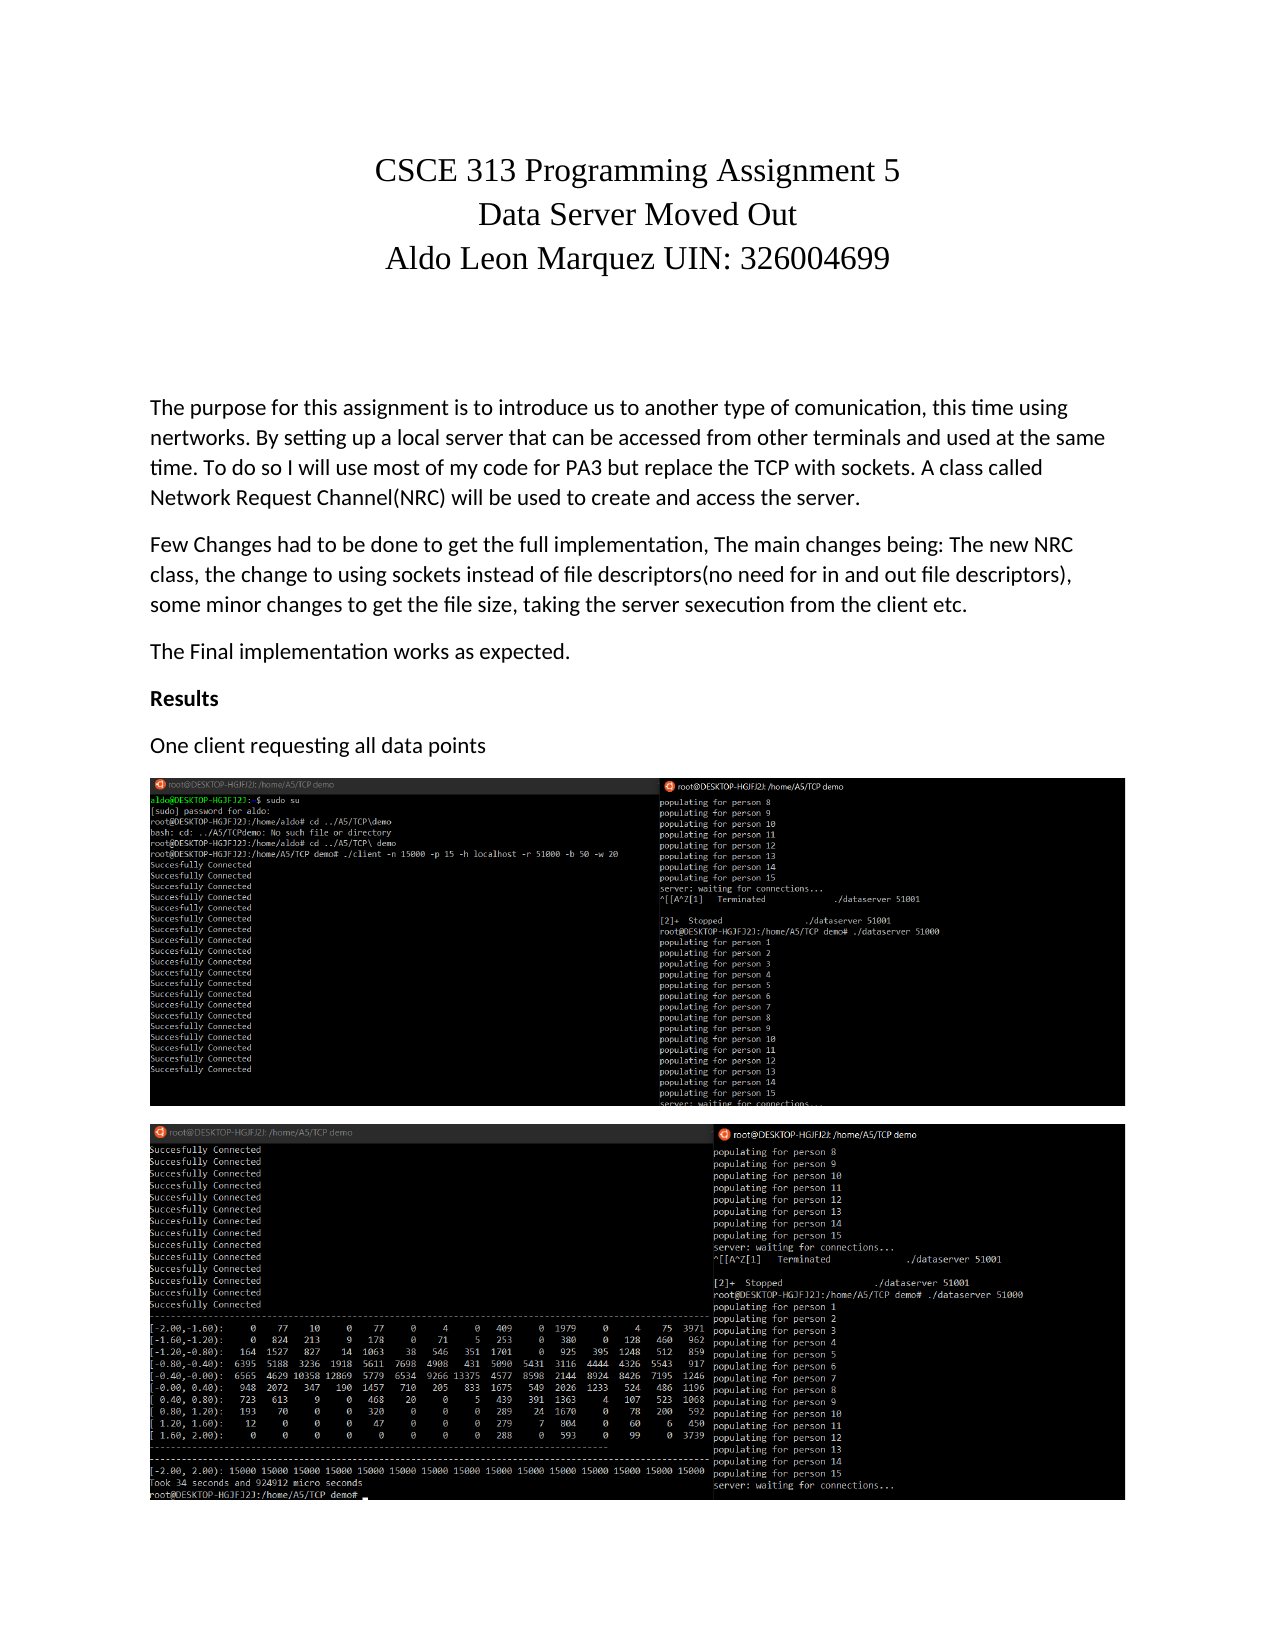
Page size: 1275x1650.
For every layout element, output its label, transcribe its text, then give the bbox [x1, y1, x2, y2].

text Results [150, 684, 1125, 712]
text Few Changes had to be done to get the full implementation, The main changes being: The new NRC class, the change to using sockets instead of file descriptors(no need for in and out file descriptors), some minor changes to get the file size, taking the server sexecution from the client etc. [150, 530, 1125, 618]
text CSCE 313 Programming Assignment 5 [150, 150, 1125, 188]
picture [150, 778, 1125, 1106]
picture [150, 1124, 1125, 1500]
text Aldo Leon Marquez UIN: 326004699 [150, 238, 1125, 276]
text The Final implementation works as expected. [150, 637, 1125, 665]
text Data Server Moved Out [150, 194, 1125, 232]
text The purpose for this assignment is to introduce us to another type of comunication, this time using nertworks. By setting up a local server that can be accessed from other terminals and used at the same time. To do so I will use most of my code for PA3 but replace the TCP with sockets. A class called Network Request Channel(NRC) will be used to create and access the server. [150, 393, 1125, 511]
text One client requesting all data points [150, 731, 1125, 759]
